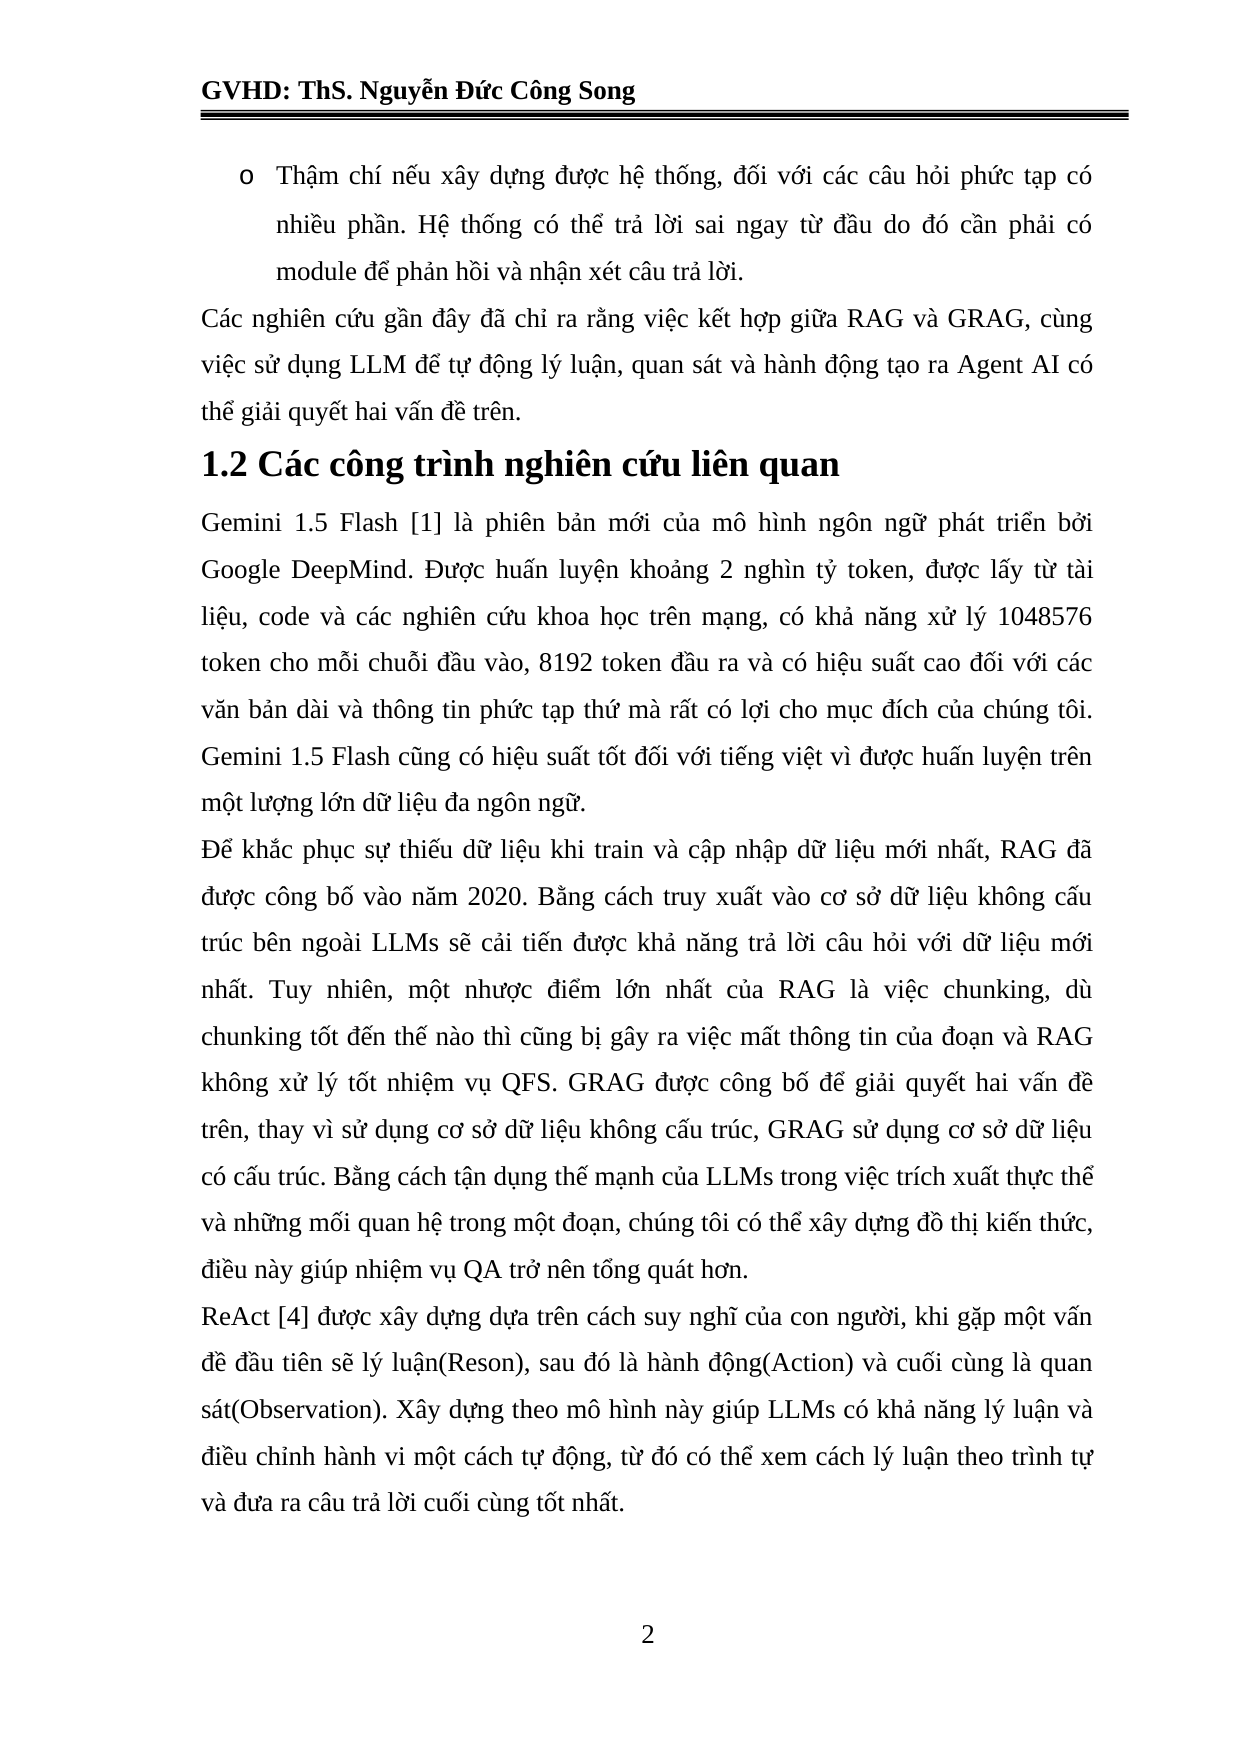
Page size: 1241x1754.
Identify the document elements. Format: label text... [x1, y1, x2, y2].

list Thậm chí nếu xây dựng được hệ thống, đối với các câu hỏi phức tạp có nhiều phần. Hệ thống có thể trả lời sai ngay từ đầu do đó cần phải có module để phản hồi và nhận xét câu trả lời. [238, 159, 1094, 286]
text ReAct được xây dựng dựa trên cách suy nghĩ của con người, khi gặp một vấn đề đầu tiên sẽ lý luận(Reson), sau đó là hành động(Action) và cuối cùng là quan sát(Observation). Xây dựng theo mô hình này giúp LLMs có khả năng lý luận và điều chỉnh hành vi một cách tự động, từ đó có thể xem cách lý luận theo trình tự và đưa ra câu trả lời cuối cùng tốt nhất. [201, 1300, 1094, 1518]
text Gemini 1.5 Flash là phiên bản mới của mô hình ngôn ngữ phát triển bởi Google DeepMind. Được huấn luyện khoảng 2 nghìn tỷ token, được lấy từ tài liệu, code và các nghiên cứu khoa học trên mạng, có khả năng xử lý 1048576 token cho mỗi chuỗi đầu vào, 8192 token đầu ra và có hiệu suất cao đối với các văn bản dài và thông tin phức tạp thứ mà rất có lợi cho mục đích của chúng tôi. Gemini 1.5 Flash cũng có hiệu suất tốt đối với tiếng việt vì được huấn luyện trên một lượng lớn dữ liệu đa ngôn ngữ. [201, 506, 1094, 818]
text Để khắc phục sự thiếu dữ liệu khi train và cập nhập dữ liệu mới nhất, RAG đã được công bố vào năm 2020. Bằng cách truy xuất vào cơ sở dữ liệu không cấu trúc bên ngoài LLMs sẽ cải tiến được khả năng trả lời câu hỏi với dữ liệu mới nhất. Tuy nhiên, một nhược điểm lớn nhất của RAG là việc chunking, dù chunking tốt đến thế nào thì cũng bị gây ra việc mất thông tin của đoạn và RAG không xử lý tốt nhiệm vụ QFS. GRAG được công bố để giải quyết hai vấn đề trên, thay vì sử dụng cơ sở dữ liệu không cấu trúc, GRAG sử dụng cơ sở dữ liệu có cấu trúc. Bằng cách tận dụng thế mạnh của LLMs trong việc trích xuất thực thể và những mối quan hệ trong một đoạn, chúng tôi có thể xây dựng đồ thị kiến thức, điều này giúp nhiệm vụ QA trở nên tổng quát hơn. [201, 833, 1094, 1284]
subtitle Các công trình nghiên cứu liên quan [201, 442, 1094, 485]
text Các nghiên cứu gần đây đã chỉ ra rằng việc kết hợp giữa RAG và GRAG, cùng việc sử dụng LLM để tự động lý luận, quan sát và hành động tạo ra Agent AI có thể giải quyết hai vấn đề trên. [201, 302, 1094, 426]
